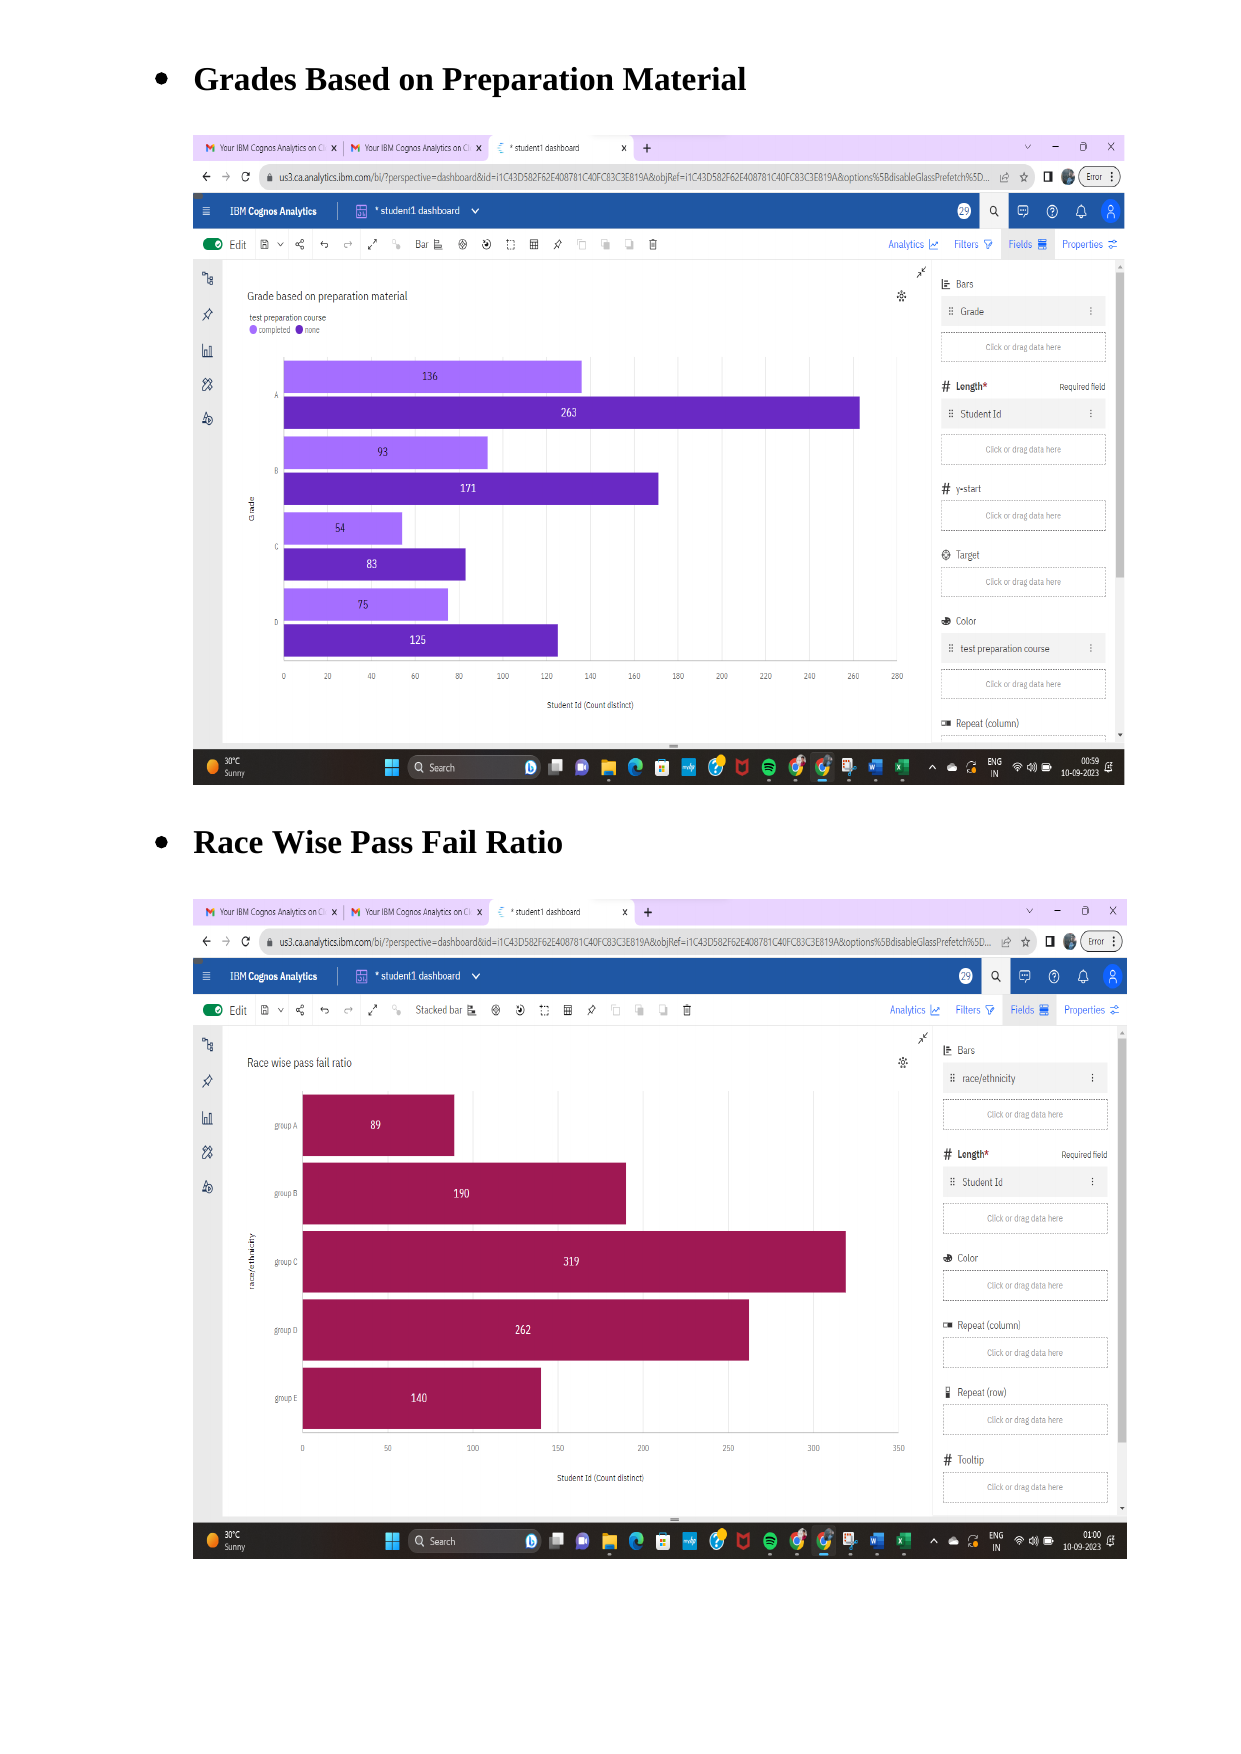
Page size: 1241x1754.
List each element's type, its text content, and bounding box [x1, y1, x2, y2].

list Race Wise Pass Fail Ratio [156, 823, 1122, 861]
list Grades Based on Preparation Material [156, 59, 1122, 97]
picture [193, 135, 1125, 785]
picture [193, 899, 1127, 1559]
